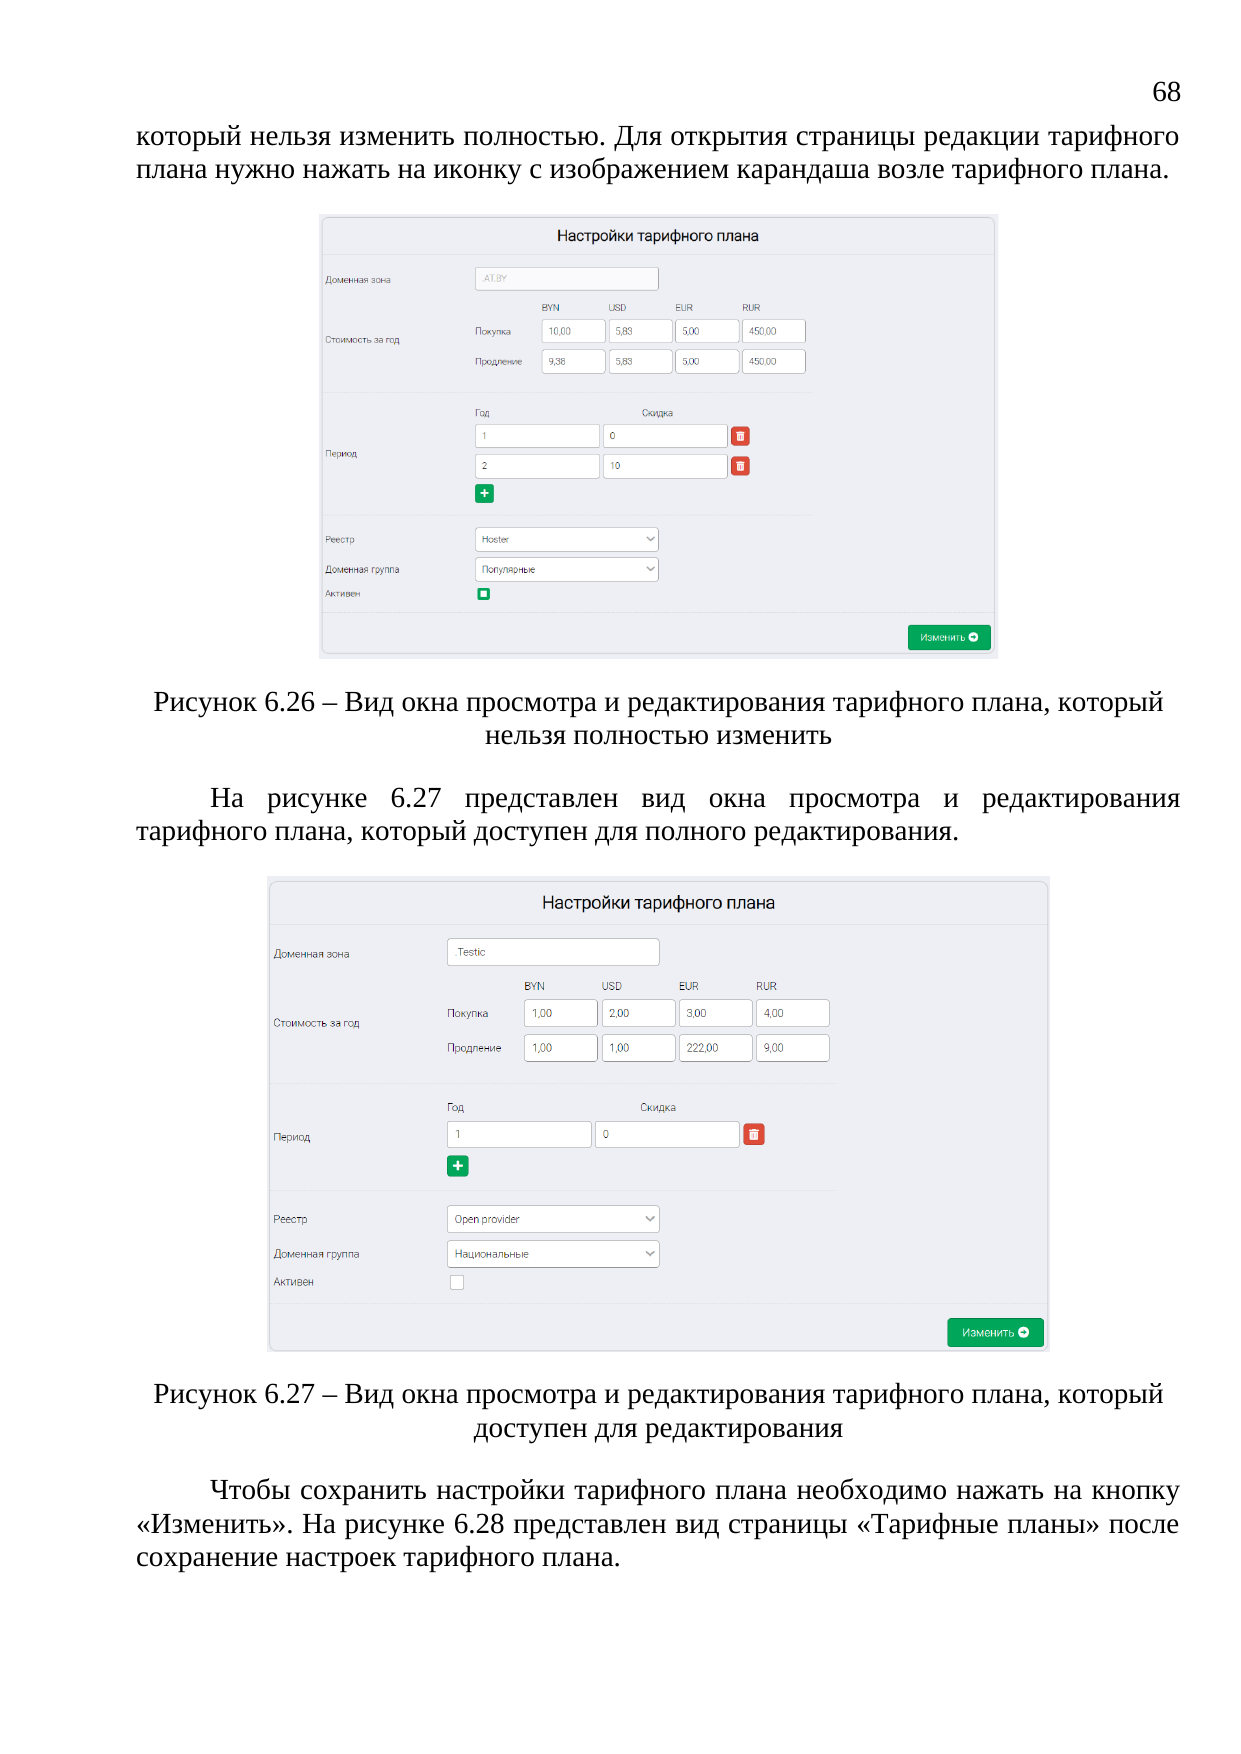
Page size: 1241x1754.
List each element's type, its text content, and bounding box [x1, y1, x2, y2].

text Рисунок 6.27 – Вид окна просмотра и редактирования тарифного плана, который доступен для редактирования [136, 1376, 1181, 1443]
text Чтобы сохранить настройки тарифного плана необходимо нажать на кнопку «Изменить». На рисунке 6.28 представлен вид страницы «Тарифные планы» после сохранение настроек тарифного плана. [136, 1472, 1181, 1573]
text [136, 118, 1181, 185]
picture [267, 876, 1050, 1352]
text На рисунке 6.27 представлен вид окна просмотра и редактирования тарифного плана, который доступен для полного редактирования. [136, 780, 1181, 847]
text Рисунок 6.26 – Вид окна просмотра и редактирования тарифного плана, который нельзя полностью изменить [136, 684, 1181, 751]
picture [318, 214, 999, 659]
